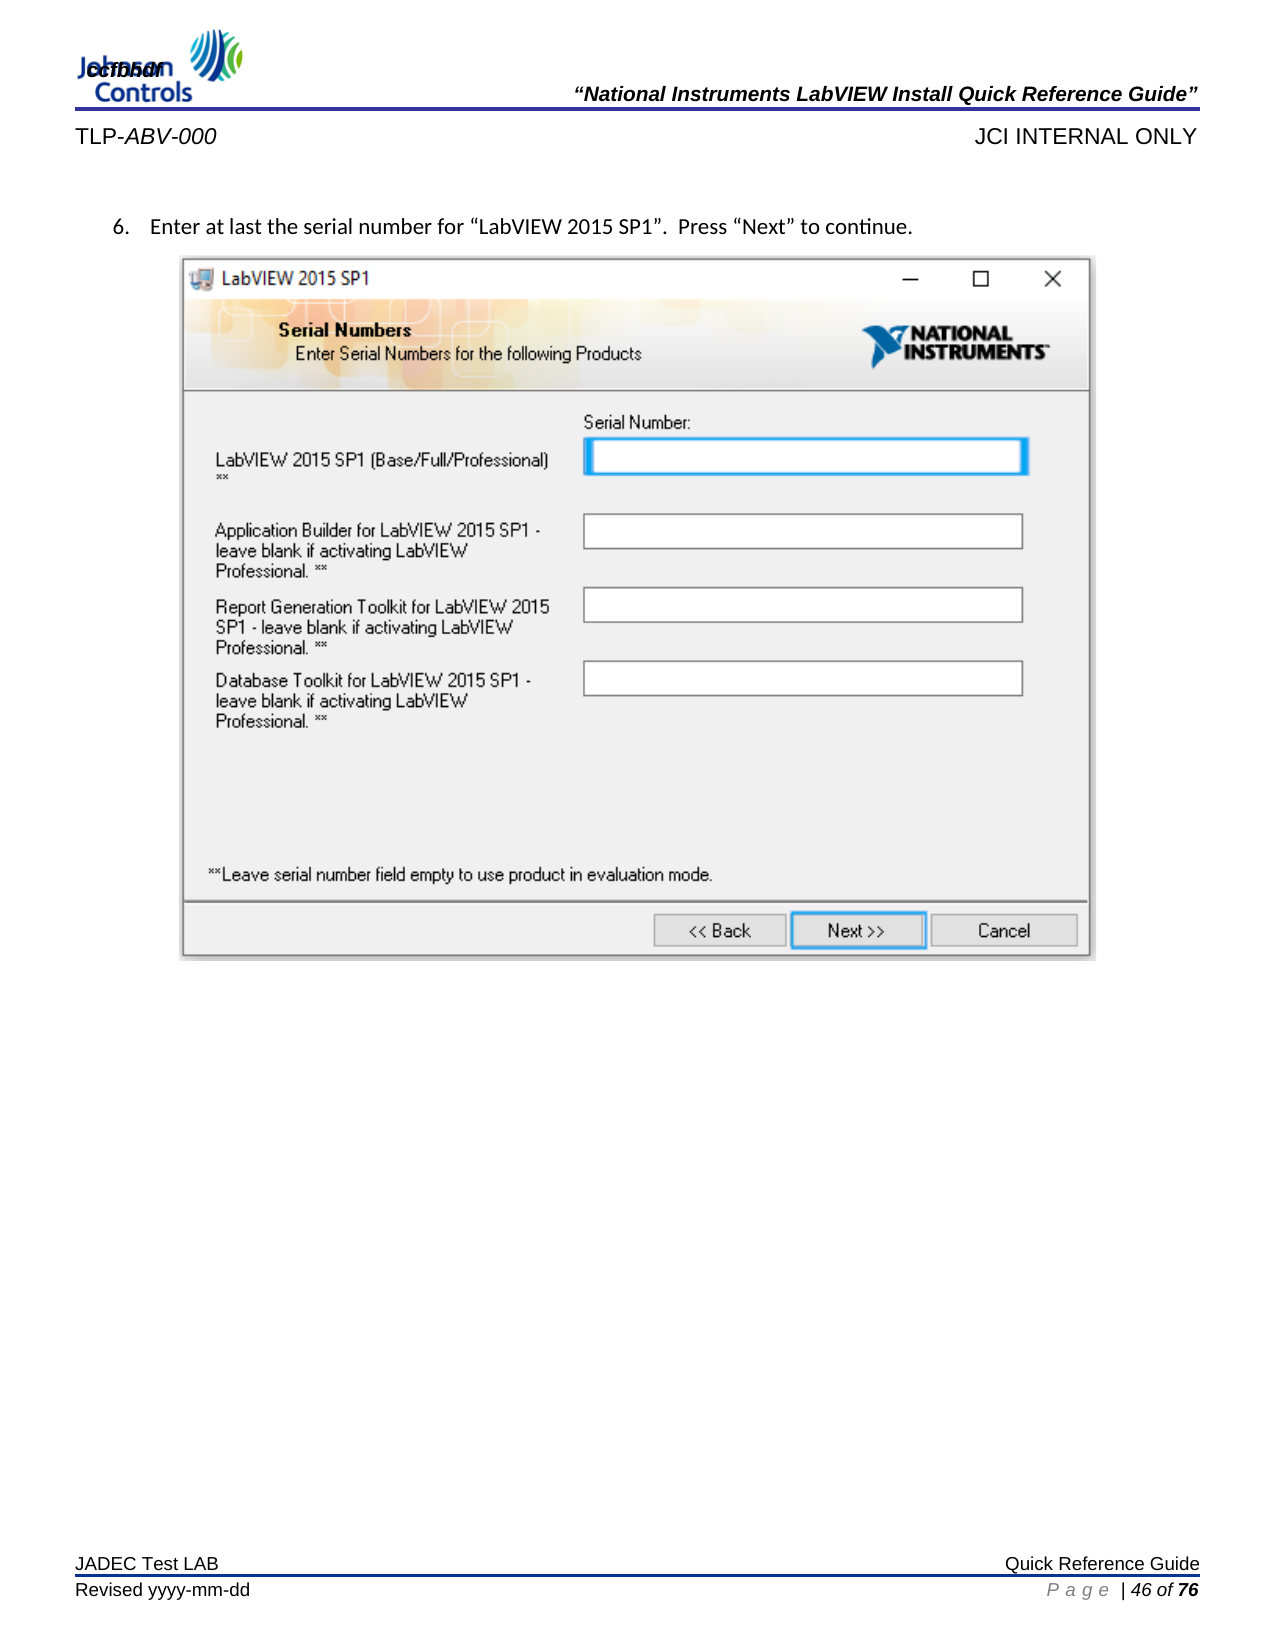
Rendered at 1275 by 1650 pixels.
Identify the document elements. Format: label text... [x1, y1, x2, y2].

picture [76, 26, 246, 105]
list Enter at last the serial number for “LabVIEW 2015 SP1”. Press “Next” to continue. [112, 212, 1200, 240]
picture [178, 254, 1097, 961]
